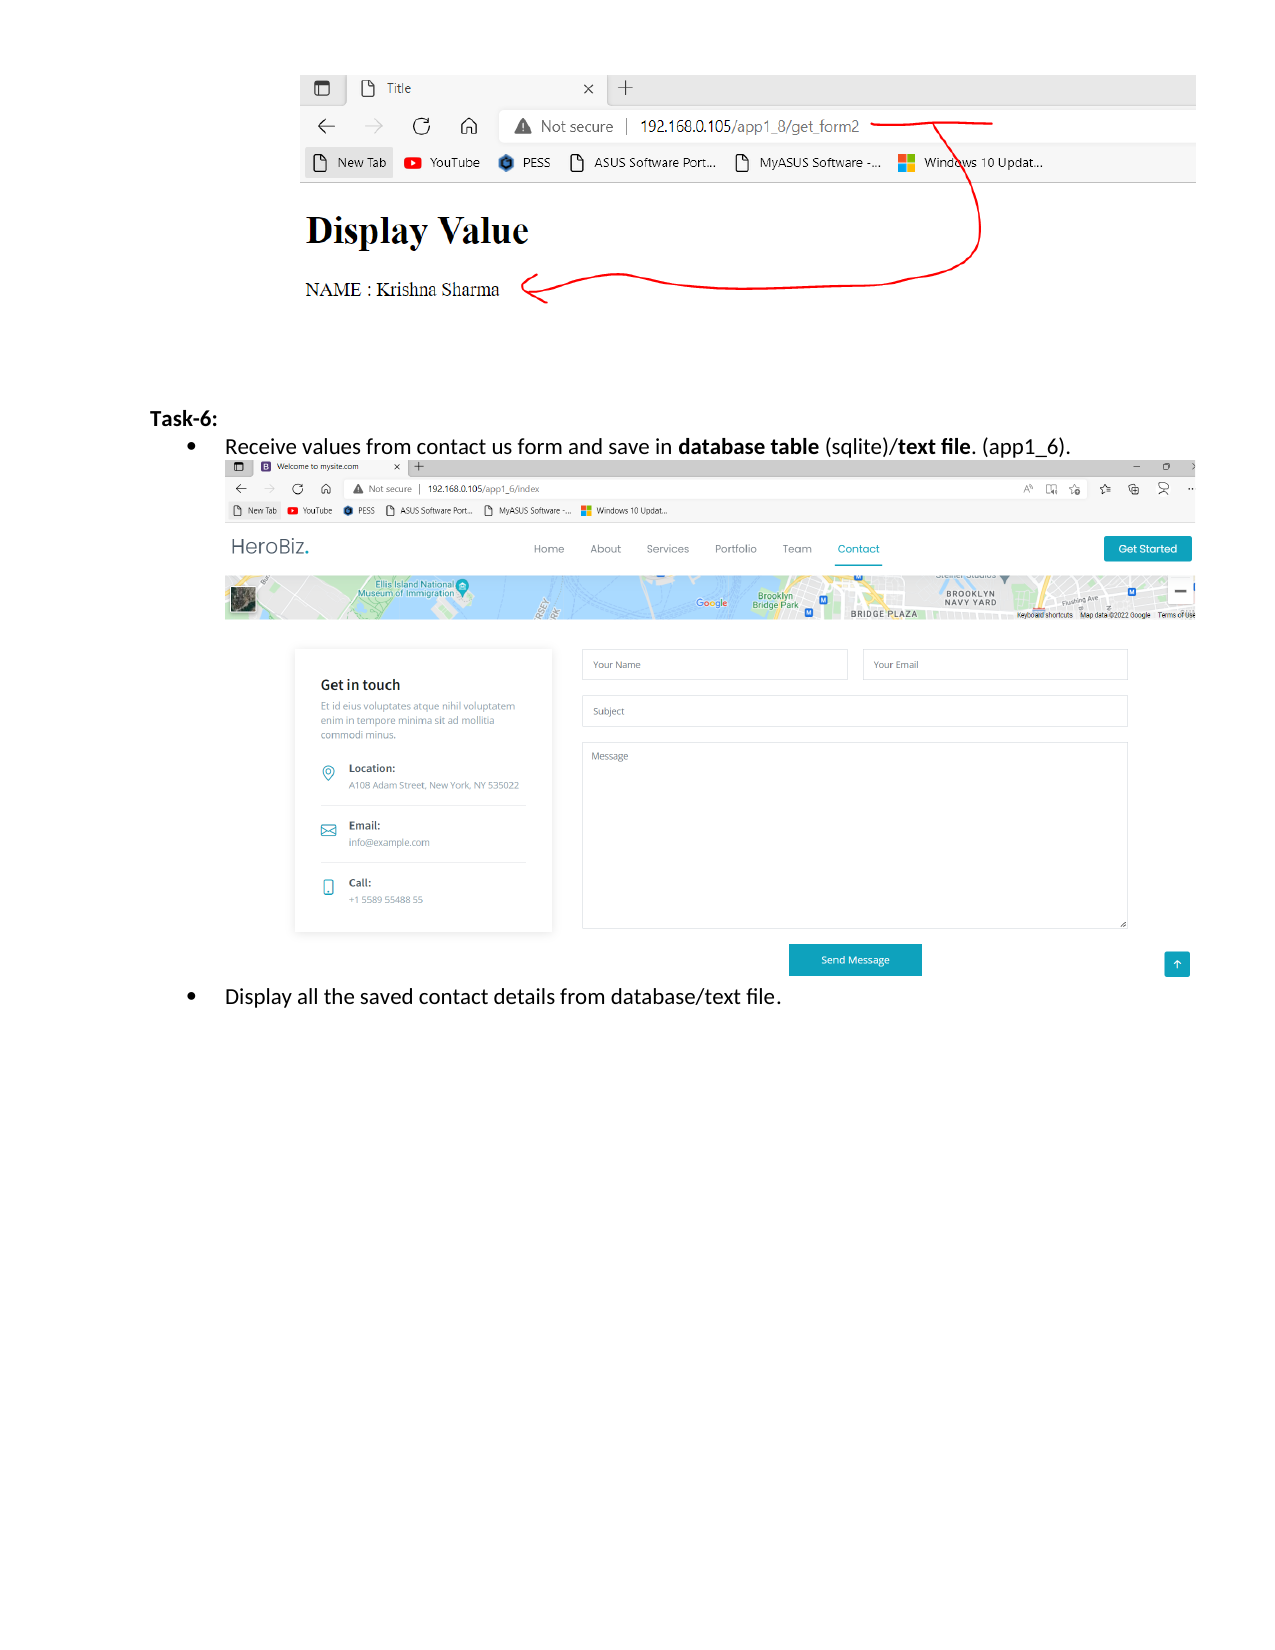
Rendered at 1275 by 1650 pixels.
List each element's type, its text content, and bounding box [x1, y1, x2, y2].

list Display all the saved contact details from database/text file. [187, 982, 1200, 1010]
text Task-6: [150, 404, 1200, 432]
list Receive values from contact us form and save in database table (sqlite)/text file. (app1_6). [187, 432, 1200, 460]
picture [300, 75, 1196, 376]
picture [225, 460, 1196, 982]
